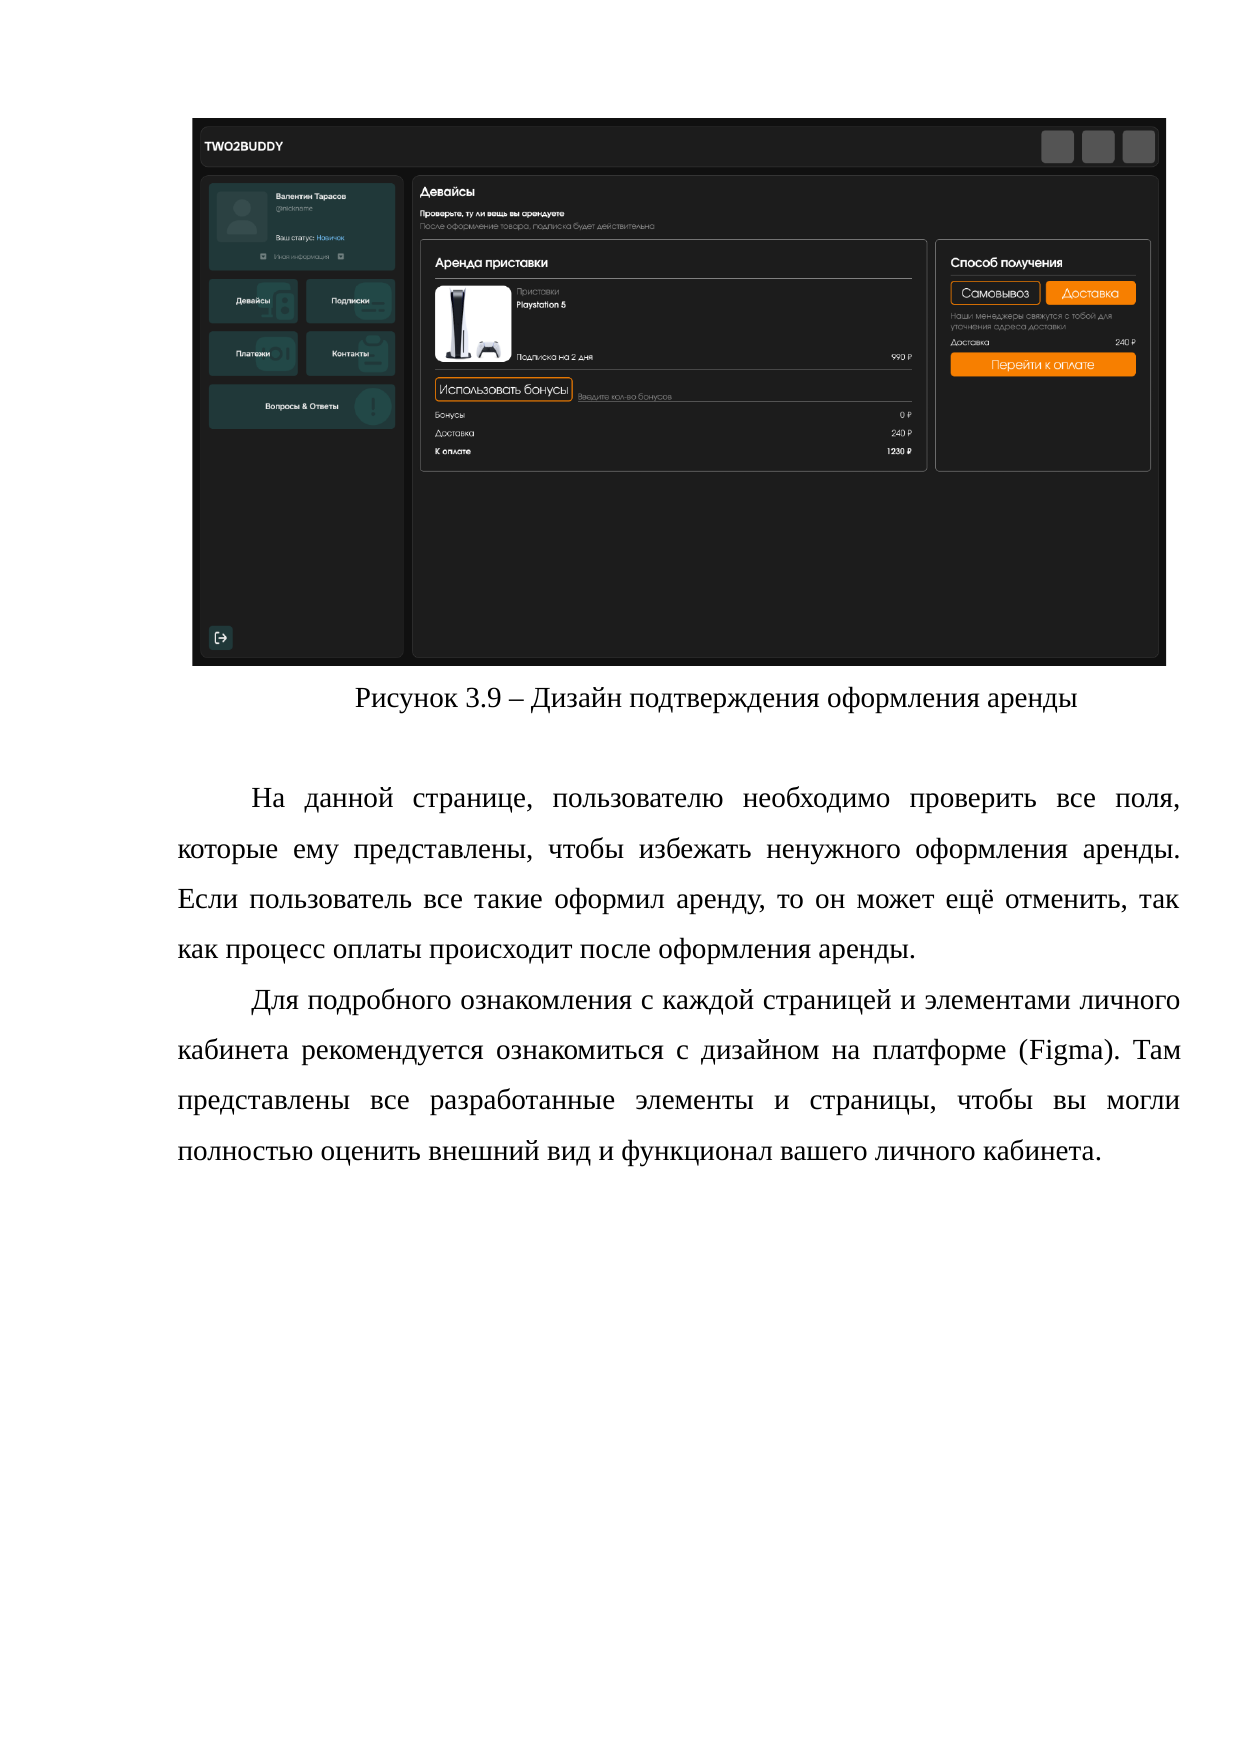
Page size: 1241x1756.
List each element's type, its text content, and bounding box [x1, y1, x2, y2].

text На данной странице, пользователю необходимо проверить все поля, которые ему представлены, чтобы избежать ненужного оформления аренды. Если пользователь все такие оформил аренду, то он может ещё отменить, так как процесс оплаты происходит после оформления аренды. [177, 781, 1181, 965]
text Рисунок 3.9 – Дизайн подтверждения оформления аренды [177, 680, 1181, 713]
text Для подробного ознакомления с каждой страницей и элементами личного кабинета рекомендуется ознакомиться с дизайном на платформе (Figma). Там представлены все разработанные элементы и страницы, чтобы вы могли полностью оценить внешний вид и функционал вашего личного кабинета. [177, 982, 1181, 1166]
picture [192, 118, 1167, 666]
